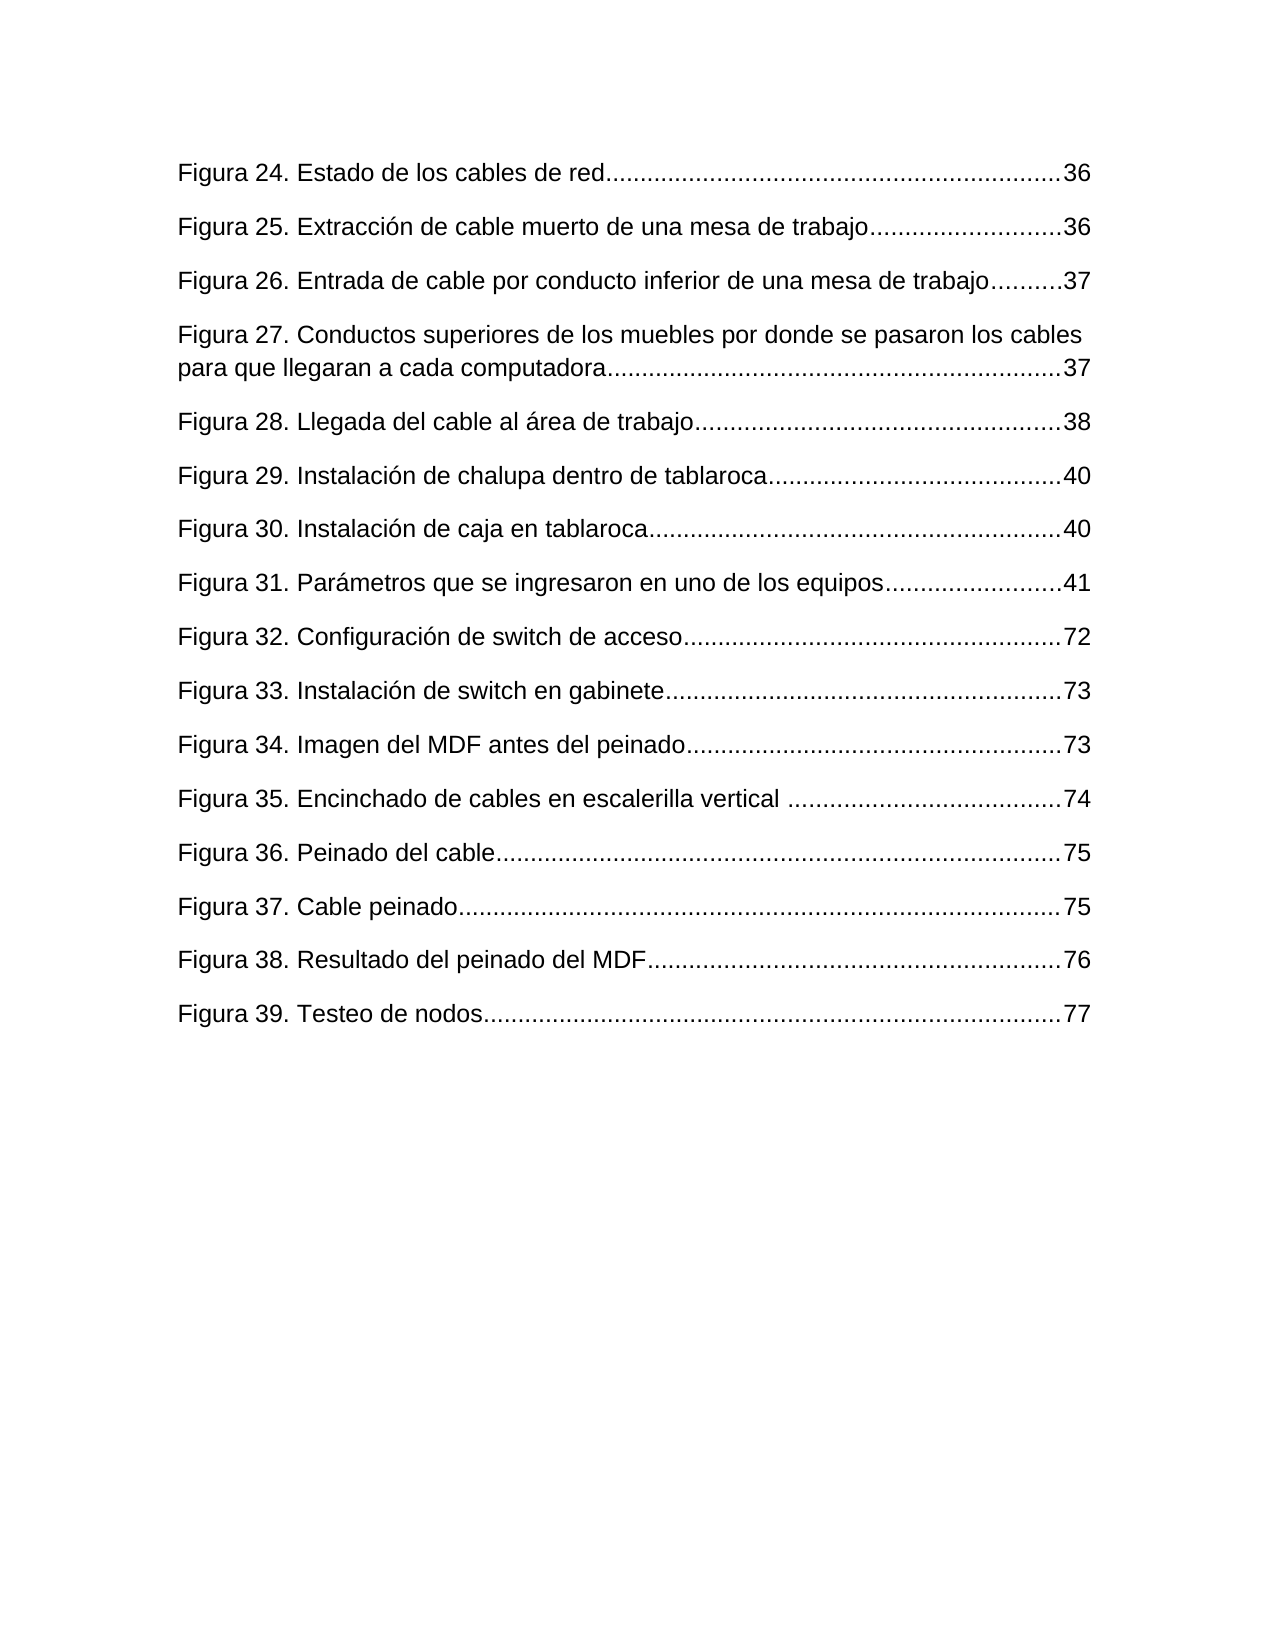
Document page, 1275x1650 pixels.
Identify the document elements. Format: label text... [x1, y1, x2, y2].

text Figura 26. Entrada de cable por conducto inferior de una mesa de trabajo 37 [177, 266, 1122, 295]
text Figura 24. Estado de los cables de red 36 [177, 158, 1122, 187]
text Figura 27. Conductos superiores de los muebles por donde se pasaron los cables para que llegaran a cada computadora 37 [177, 320, 1122, 382]
text Figura 29. Instalación de chalupa dentro de tablaroca 40 [177, 461, 1122, 489]
text Figura 38. Resultado del peinado del MDF 76 [177, 945, 1122, 974]
text Figura 39. Testeo de nodos 77 [177, 999, 1122, 1028]
text Figura 28. Llegada del cable al área de trabajo 38 [177, 407, 1122, 436]
text Figura 25. Extracción de cable muerto de una mesa de trabajo 36 [177, 212, 1122, 241]
text Figura 31. Parámetros que se ingresaron en uno de los equipos 41 [177, 568, 1122, 597]
text Figura 37. Cable peinado 75 [177, 891, 1122, 920]
text Figura 32. Configuración de switch de acceso 72 [177, 622, 1122, 651]
text Figura 33. Instalación de switch en gabinete 73 [177, 676, 1122, 705]
text Figura 30. Instalación de caja en tablaroca 40 [177, 514, 1122, 543]
text Figura 35. Encinchado de cables en escalerilla vertical 74 [177, 784, 1122, 812]
text Figura 34. Imagen del MDF antes del peinado 73 [177, 730, 1122, 759]
text Figura 36. Peinado del cable 75 [177, 838, 1122, 866]
